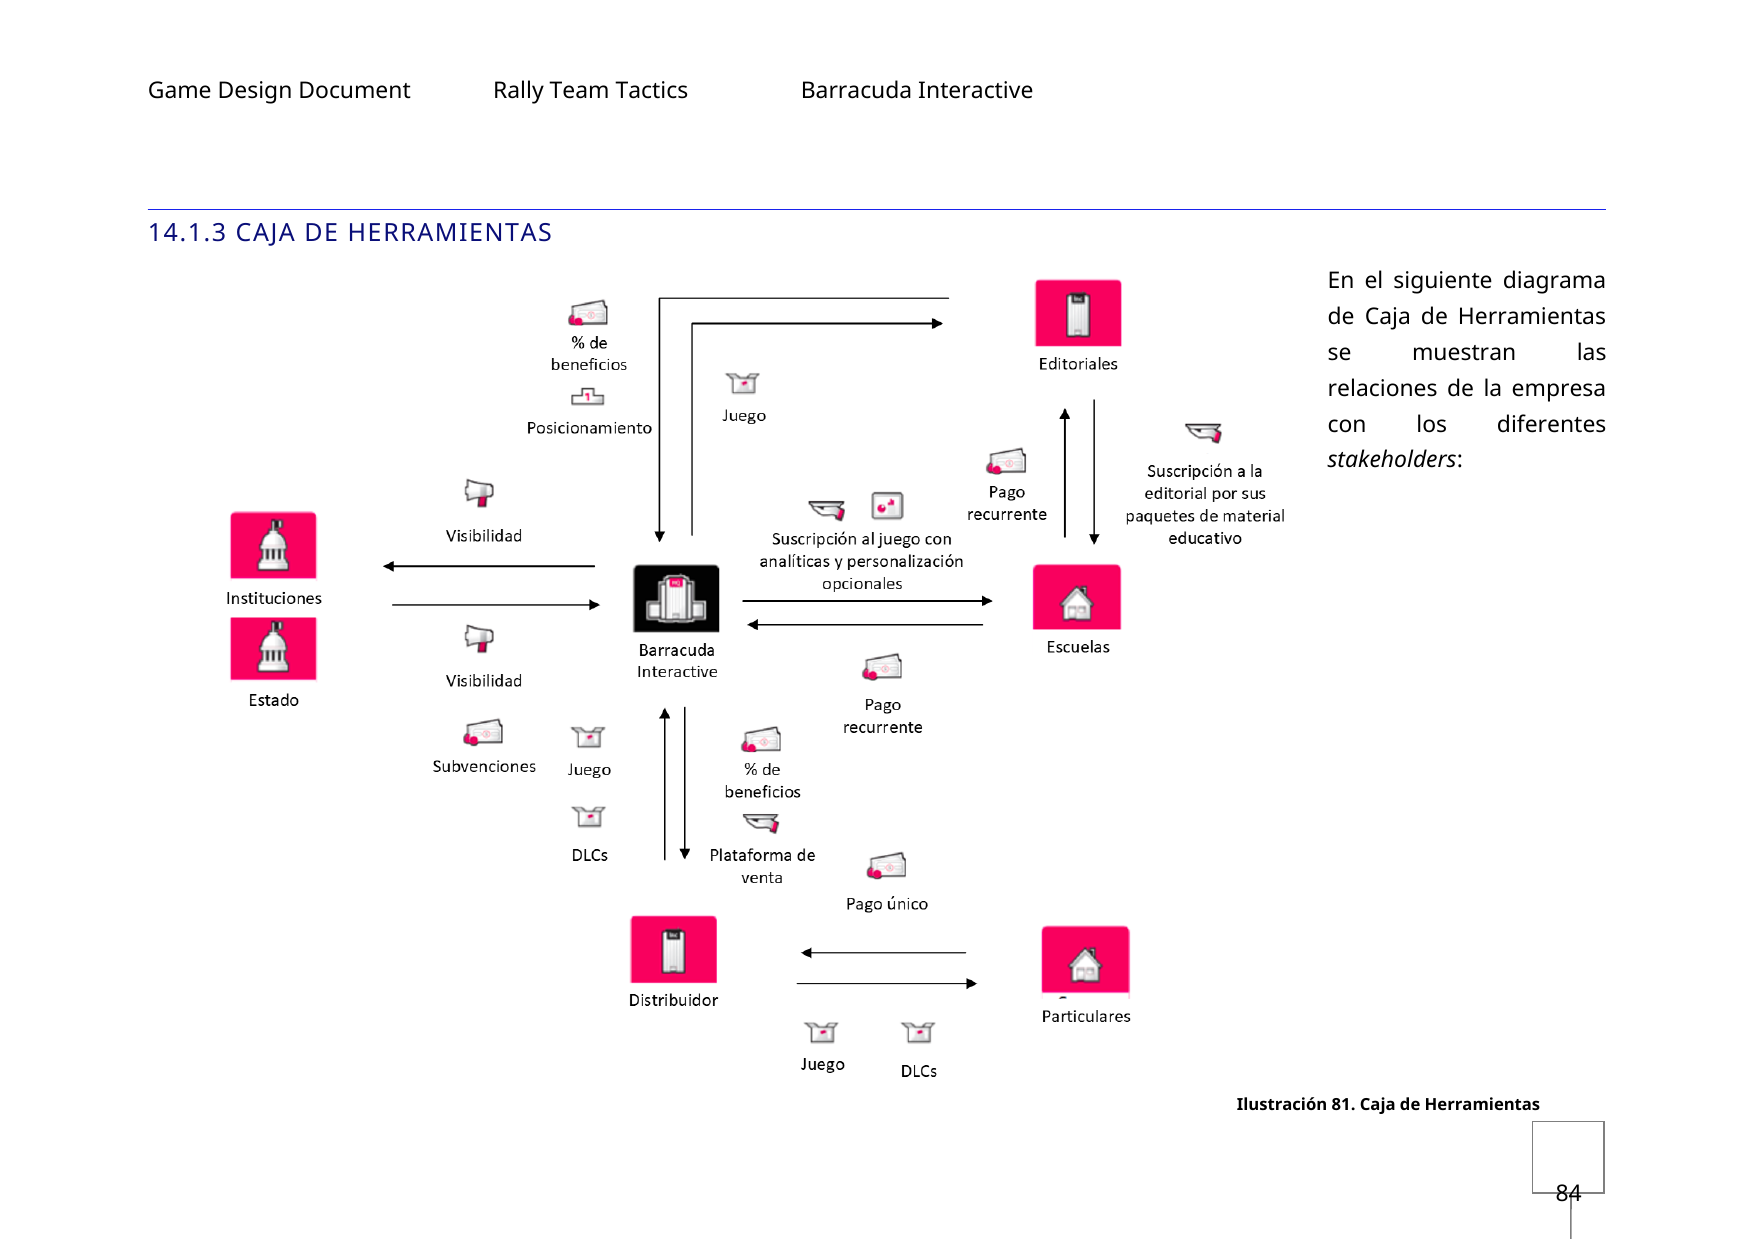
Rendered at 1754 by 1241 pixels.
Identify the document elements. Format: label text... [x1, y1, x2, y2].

text En el siguiente diagrama de Caja de Herramientas se muestran las relaciones de la empresa con los diferentes stakeholders: [148, 264, 1606, 475]
picture [147, 268, 1309, 1098]
subtitle 14.1.3 Caja de Herramientas [148, 210, 1606, 248]
